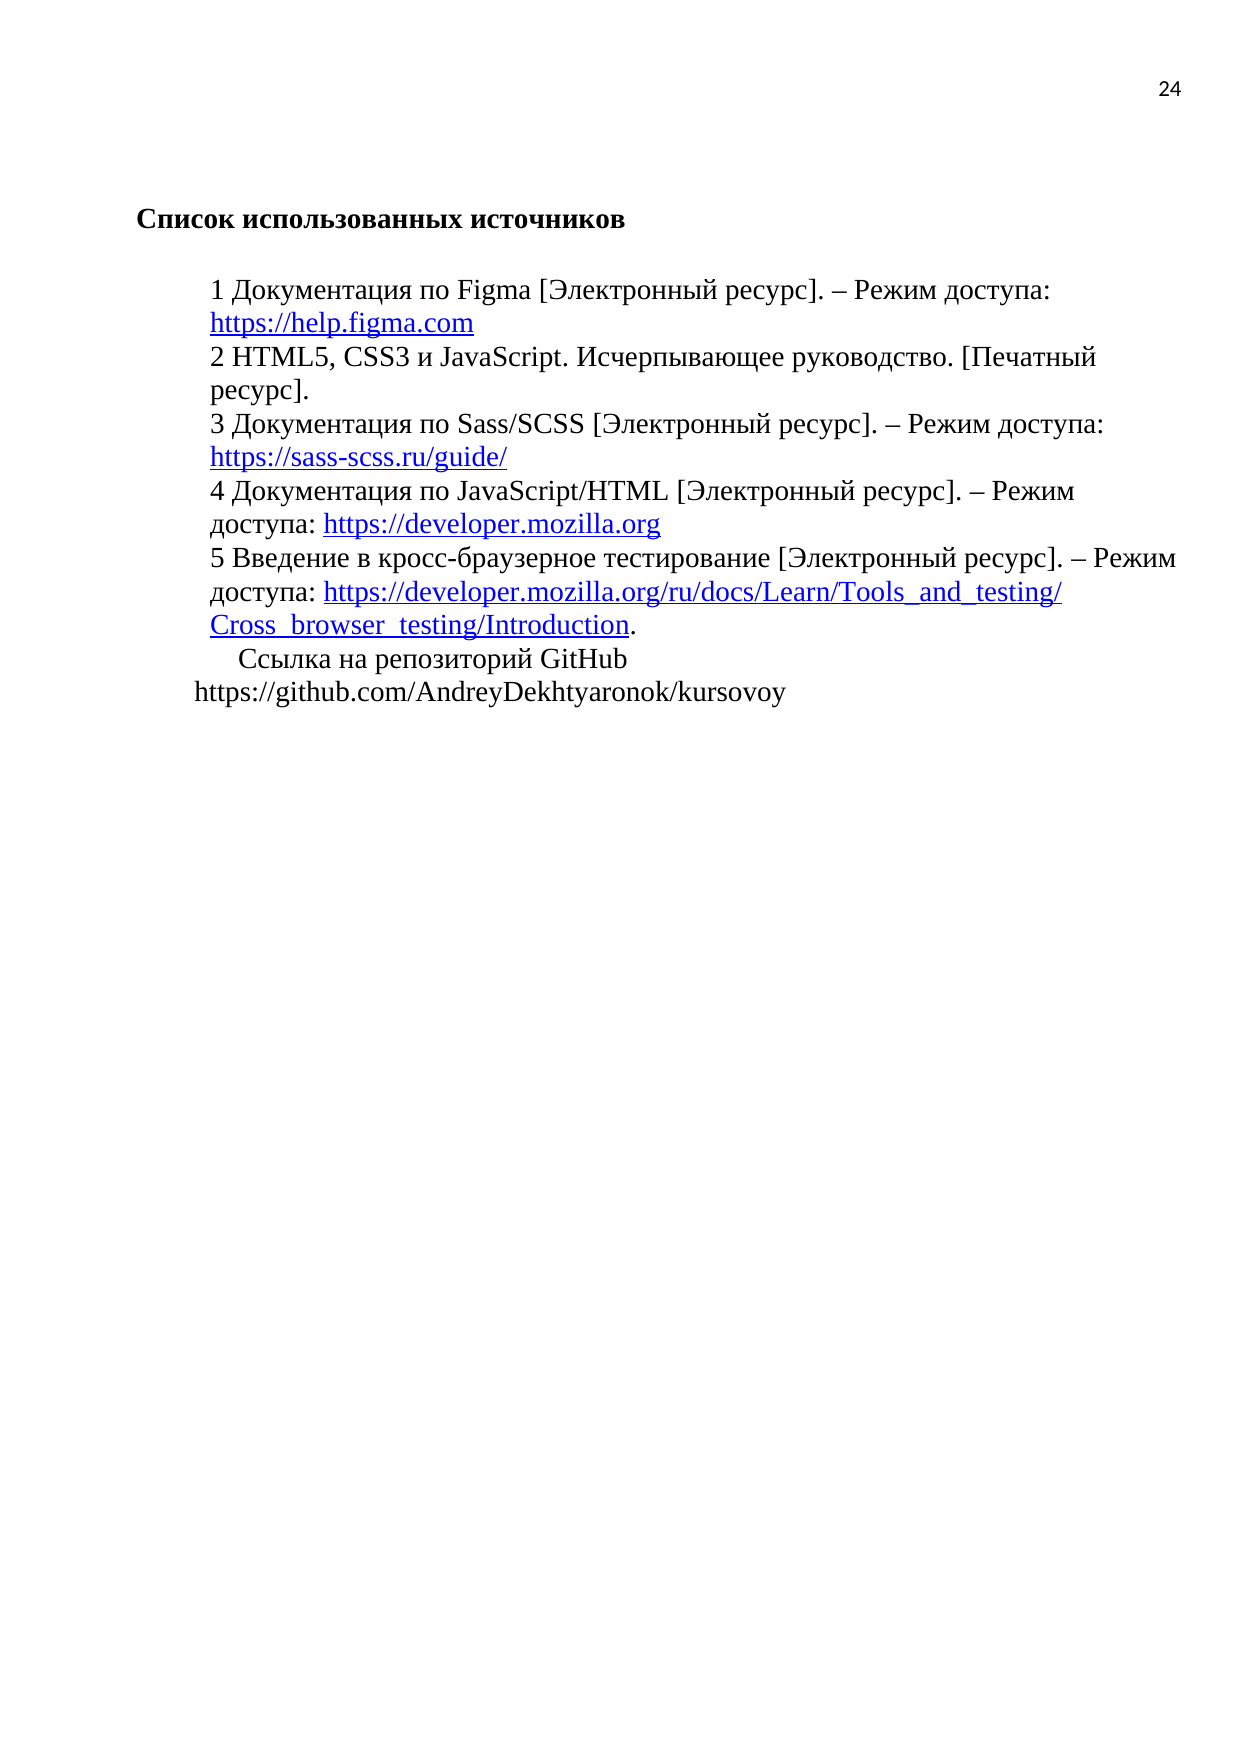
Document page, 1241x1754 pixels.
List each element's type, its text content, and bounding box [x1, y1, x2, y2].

subtitle Список использованных источников [136, 201, 1181, 234]
text 2 HTML5, CSS3 и JavaScript. Исчерпывающее руководство. [Печатный ресурс]. [210, 339, 1181, 406]
text 3 Документация по Sass/SCSS [Электронный ресурс]. – Режим доступа: https://sass-scss.ru/guide/ [210, 406, 1181, 473]
text 1 Документация по Figma [Электронный ресурс]. – Режим доступа: https://help.figma.com [210, 272, 1181, 339]
text 4 Документация по JavaScript/HTML [Электронный ресурс]. – Режим доступа: https://developer.mozilla.org [210, 473, 1181, 540]
text Ссылка на репозиторий GitHub https://github.com/AndreyDekhtyaronok/kursovoy [194, 641, 1181, 708]
text 5 Введение в кросс-браузерное тестирование [Электронный ресурс]. – Режим доступа: https://developer.mozilla.org/ru/docs/Learn/Tools_and_testing/ Cross_browser_testing/Introduction. [210, 540, 1181, 641]
